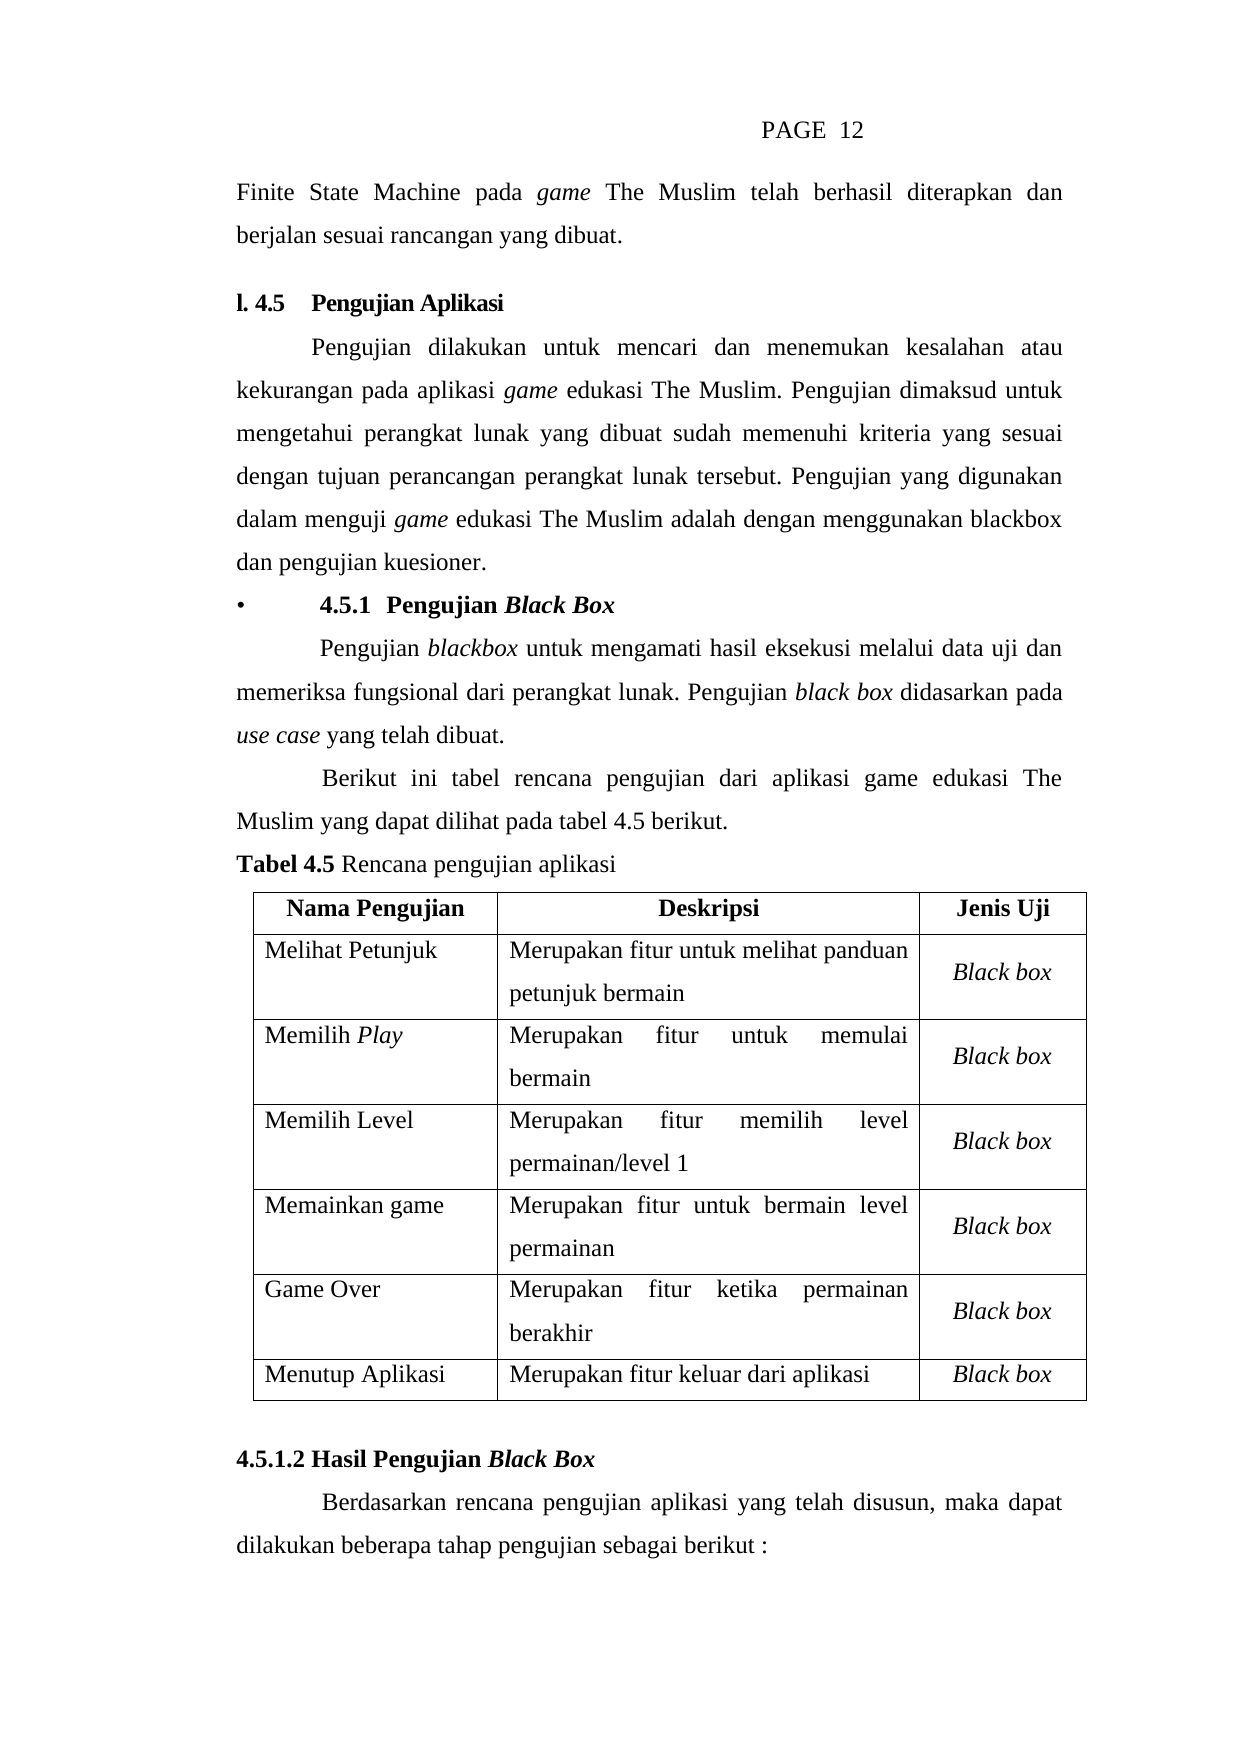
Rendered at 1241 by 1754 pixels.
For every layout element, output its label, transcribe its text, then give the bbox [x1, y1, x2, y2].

table_cell Menutup Aplikasi [254, 1360, 497, 1400]
table_cell Merupakan fitur untuk memulai bermain [498, 1020, 919, 1104]
text Pengujian blackbox untuk mengamati hasil eksekusi melalui data uji dan memeriksa fungsional dari perangkat lunak. Pengujian black box didasarkan pada use case yang telah dibuat. [236, 633, 1063, 748]
table_header Deskripsi [498, 893, 919, 934]
text 4.5.1.2 Hasil Pengujian Black Box [236, 1444, 1063, 1473]
table_cell Merupakan fitur untuk bermain level permainan [498, 1190, 919, 1273]
table_cell Black box [920, 1275, 1086, 1358]
table_cell Merupakan fitur keluar dari aplikasi [498, 1360, 919, 1400]
table_cell Merupakan fitur memilih level permainan/level 1 [498, 1105, 919, 1189]
table_cell Black box [920, 935, 1086, 1019]
text Berikut ini tabel rencana pengujian dari aplikasi game edukasi The Muslim yang dapat dilihat pada tabel 4.5 berikut. [236, 763, 1063, 835]
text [236, 177, 1063, 249]
table_cell Memilih Level [254, 1105, 497, 1189]
table_cell Merupakan fitur untuk melihat panduan petunjuk bermain [498, 935, 919, 1019]
text Pengujian dilakukan untuk mencari dan menemukan kesalahan atau kekurangan pada aplikasi game edukasi The Muslim. Pengujian dimaksud untuk mengetahui perangkat lunak yang dibuat sudah memenuhi kriteria yang sesuai dengan tujuan perancangan perangkat lunak tersebut. Pengujian yang digunakan dalam menguji game edukasi The Muslim adalah dengan menggunakan blackbox dan pengujian kuesioner. [236, 332, 1063, 576]
table_cell Black box [920, 1360, 1086, 1400]
table_cell Game Over [254, 1275, 497, 1358]
table_cell Black box [920, 1105, 1086, 1189]
subtitle 4.5 Pengujian Aplikasi [236, 288, 1063, 317]
table_cell Black box [920, 1020, 1086, 1104]
table_header Jenis Uji [920, 893, 1086, 934]
table_cell Memainkan game [254, 1190, 497, 1273]
text Berdasarkan rencana pengujian aplikasi yang telah disusun, maka dapat dilakukan beberapa tahap pengujian sebagai berikut : [236, 1487, 1063, 1559]
table_cell Black box [920, 1190, 1086, 1273]
table_cell Memilih Play [254, 1020, 497, 1104]
subtitle 4.5.1 Pengujian Black Box [236, 590, 1063, 619]
text Tabel 4.5 Rencana pengujian aplikasi [236, 849, 1063, 878]
table_cell Merupakan fitur ketika permainan berakhir [498, 1275, 919, 1358]
table_cell Melihat Petunjuk [254, 935, 497, 1019]
table_header Nama Pengujian [254, 893, 497, 934]
